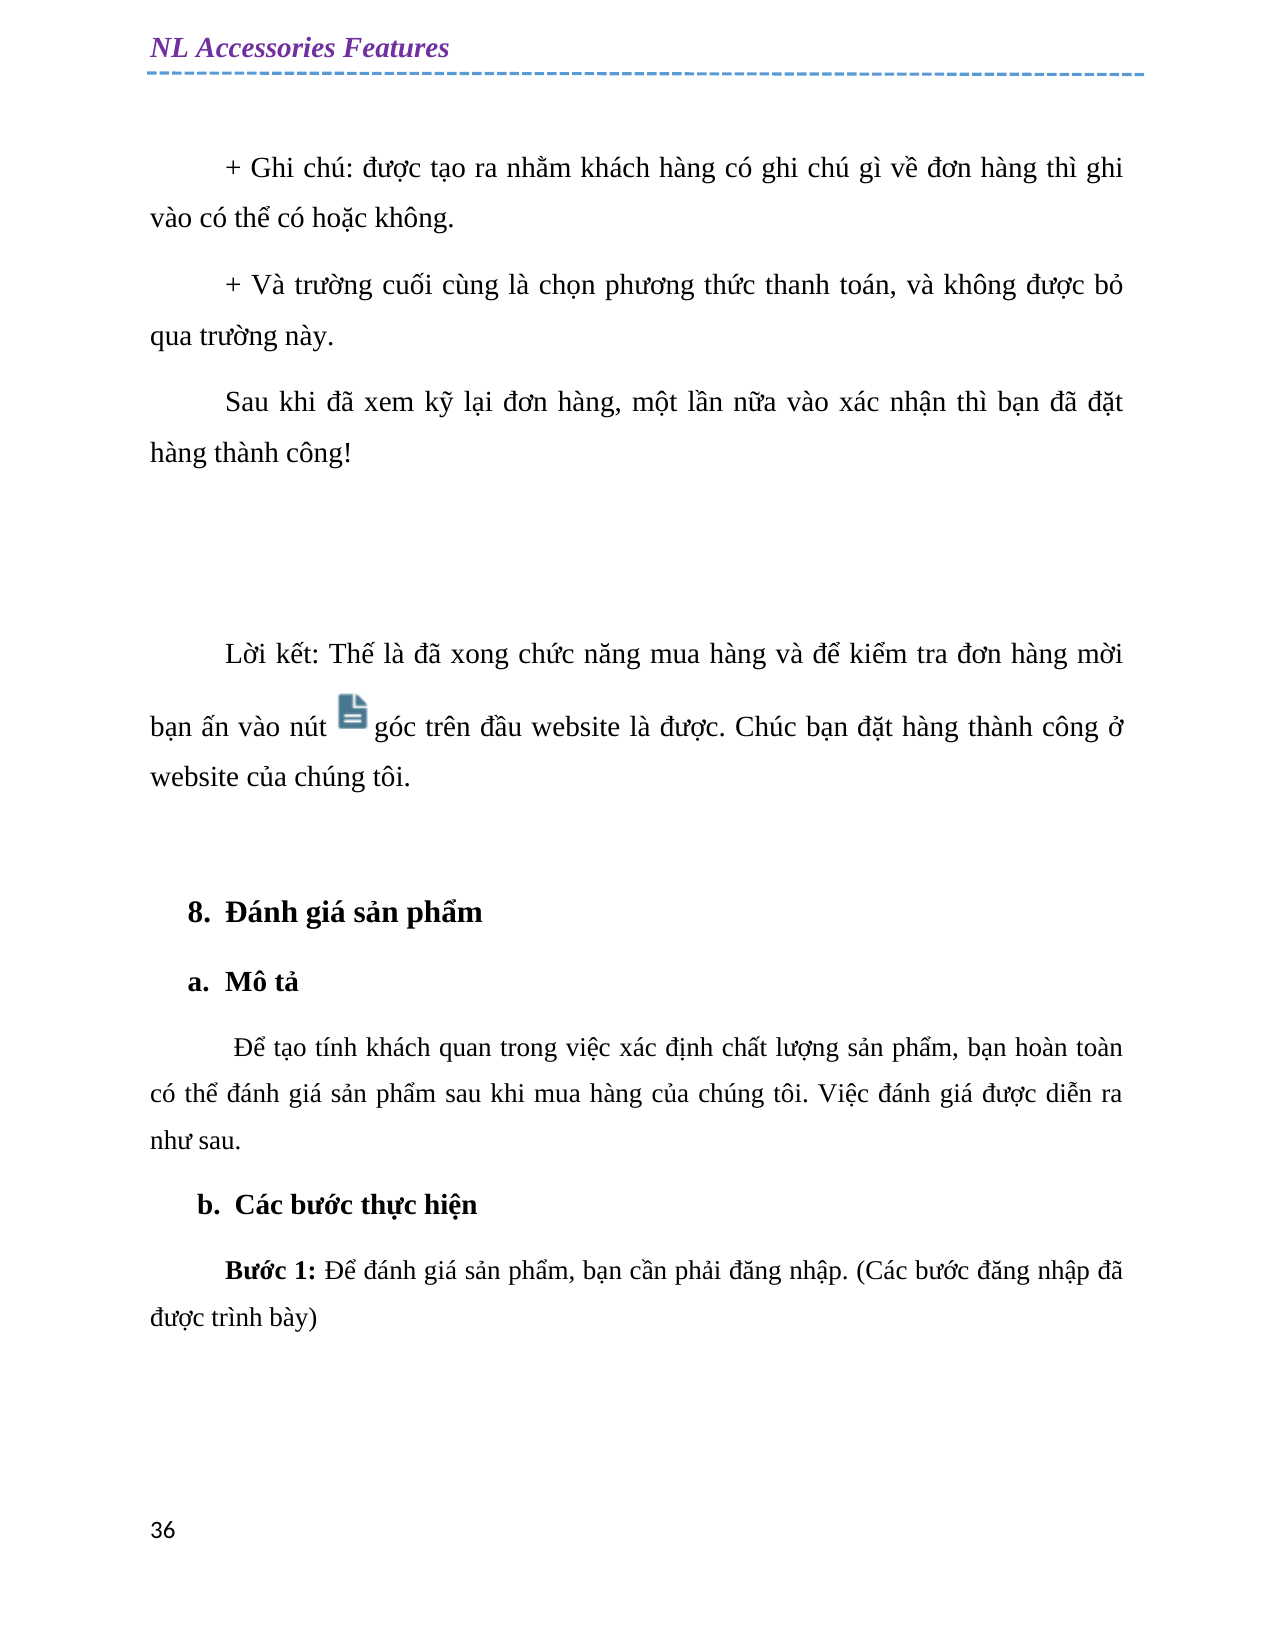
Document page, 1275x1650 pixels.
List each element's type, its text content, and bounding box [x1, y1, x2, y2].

text Để tạo tính khách quan trong việc xác định chất lượng sản phẩm, bạn hoàn toàn có thể đánh giá sản phẩm sau khi mua hàng của chúng tôi. Việc đánh giá được diễn ra như sau. [150, 1031, 1125, 1155]
text Bước 1: Để đánh giá sản phẩm, bạn cần phải đăng nhập. (Các bước đăng nhập đã được trình bày) [150, 1254, 1125, 1332]
text + Ghi chú: được tạo ra nhằm khách hàng có ghi chú gì về đơn hàng thì ghi vào có thể có hoặc không. [150, 150, 1125, 234]
text + Và trường cuối cùng là chọn phương thức thanh toán, và không được bỏ qua trường này. [150, 267, 1125, 351]
text Sau khi đã xem kỹ lại đơn hàng, một lần nữa vào xác nhận thì bạn đã đặt hàng thành công! [150, 384, 1125, 468]
text Các bước thực hiện [197, 1187, 1125, 1221]
text Lời kết: Thế là đã xong chức năng mua hàng và để kiểm tra đơn hàng mời bạn ấn vào nút góc trên đầu website là được. Chúc bạn đặt hàng thành công ở website của chúng tôi. [150, 636, 1125, 793]
picture [336, 686, 374, 737]
list Mô tả [187, 964, 1125, 997]
text Đánh giá sản phẩm [187, 893, 1125, 929]
